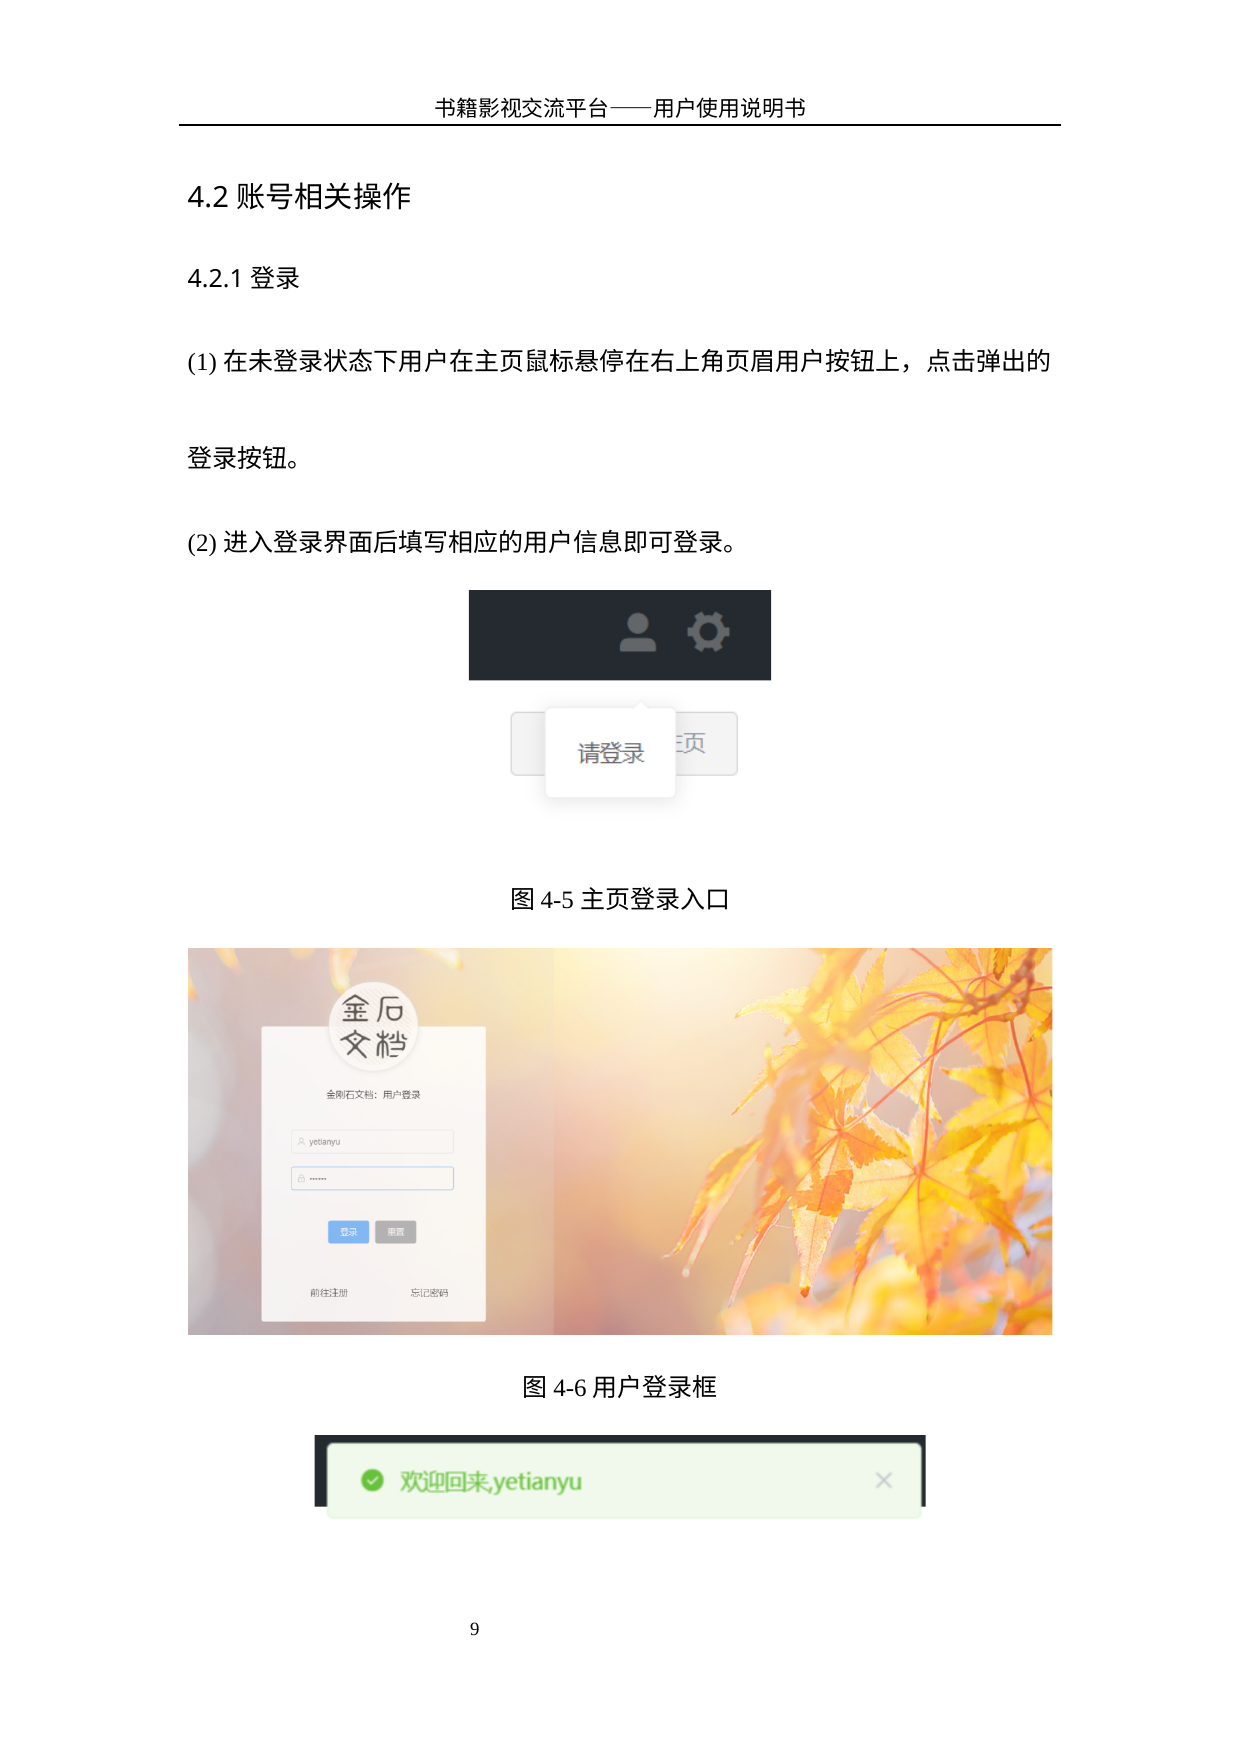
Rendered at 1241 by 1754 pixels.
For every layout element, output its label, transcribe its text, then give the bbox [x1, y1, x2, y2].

text (1) 在未登录状态下用户在主页鼠标悬停在右上角页眉用户按钮上，点击弹出的登录按钮。 [187, 327, 1053, 489]
text 图4-5 主页登录入口 [187, 865, 1053, 930]
text 图 4-6 用户登录框 [187, 1353, 1053, 1418]
subtitle 4.2 账号相关操作 [187, 163, 1053, 228]
subtitle 4.2.1 登录 [187, 244, 1053, 309]
picture [314, 1435, 926, 1527]
text (2) 进入登录界面后填写相应的用户信息即可登录。 [187, 508, 1053, 573]
picture [468, 590, 772, 835]
picture [188, 948, 1053, 1335]
